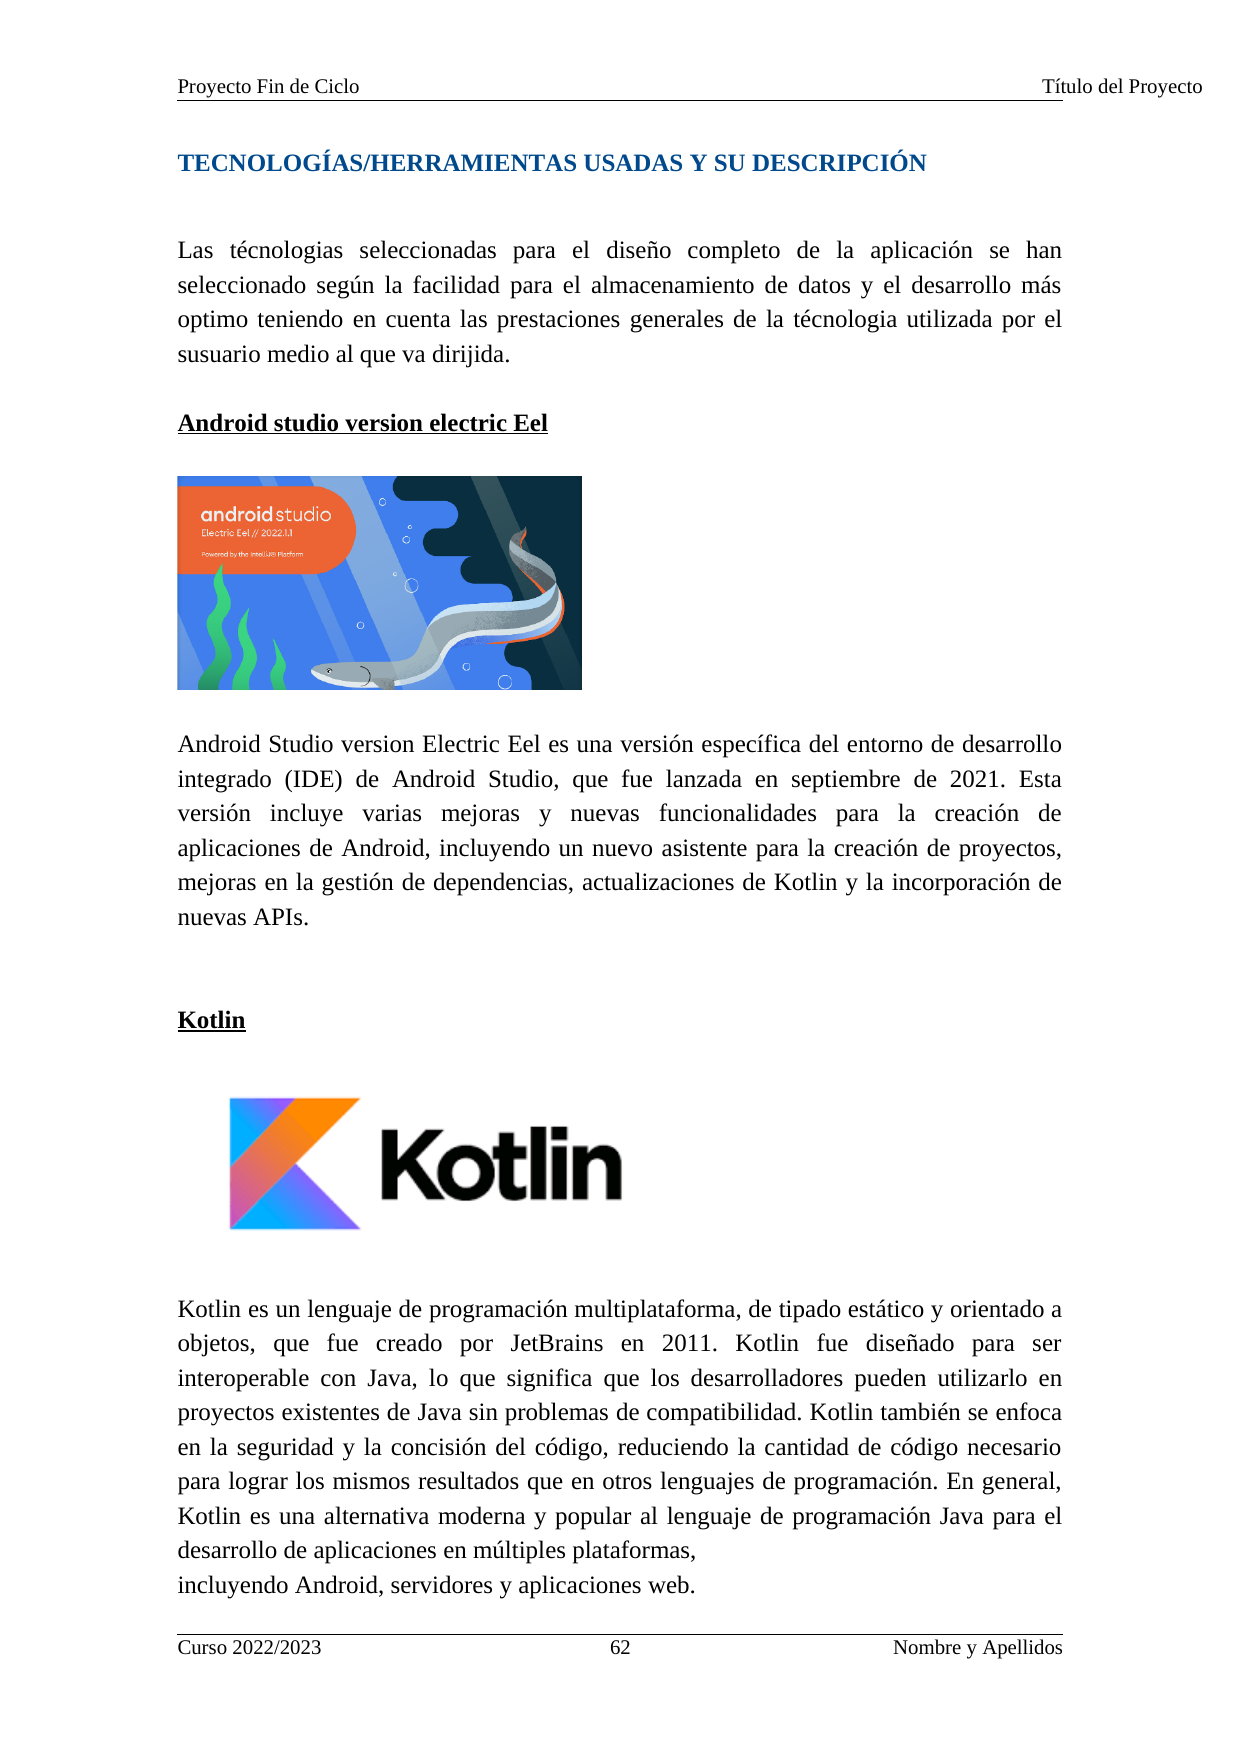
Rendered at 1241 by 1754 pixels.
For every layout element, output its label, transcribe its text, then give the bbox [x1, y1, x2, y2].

picture [177, 1039, 674, 1289]
text incluyendo Android, servidores y aplicaciones web. [177, 1570, 1063, 1598]
text Android Studio version Electric Eel es una versión específica del entorno de desarrollo integrado (IDE) de Android Studio, que fue lanzada en septiembre de 2021. Esta versión incluye varias mejoras y nuevas funcionalidades para la creación de aplicaciones de Android, incluyendo un nuevo asistente para la creación de proyectos, mejoras en la gestión de dependencias, actualizaciones de Kotlin y la incorporación de nuevas APIs. [177, 729, 1063, 931]
text Las técnologias seleccionadas para el diseño completo de la aplicación se han seleccionado según la facilidad para el almacenamiento de datos y el desarrollo más optimo teniendo en cuenta las prestaciones generales de la técnologia utilizada por el susuario medio al que va dirijida. [177, 235, 1063, 367]
text Android studio version electric Eel [177, 408, 1063, 436]
picture [177, 476, 582, 690]
subtitle TECNOLOGÍAS/HERRAMIENTAS USADAS Y SU DESCRIPCIÓN [177, 148, 1063, 176]
text Kotlin es un lenguaje de programación multiplataforma, de tipado estático y orientado a objetos, que fue creado por JetBrains en 2011. Kotlin fue diseñado para ser interoperable con Java, lo que significa que los desarrolladores pueden utilizarlo en proyectos existentes de Java sin problemas de compatibilidad. Kotlin también se enfoca en la seguridad y la concisión del código, reduciendo la cantidad de código necesario para lograr los mismos resultados que en otros lenguajes de programación. En general, Kotlin es una alternativa moderna y popular al lenguaje de programación Java para el desarrollo de aplicaciones en múltiples plataformas, [177, 1294, 1063, 1564]
text Kotlin [177, 1005, 1063, 1034]
